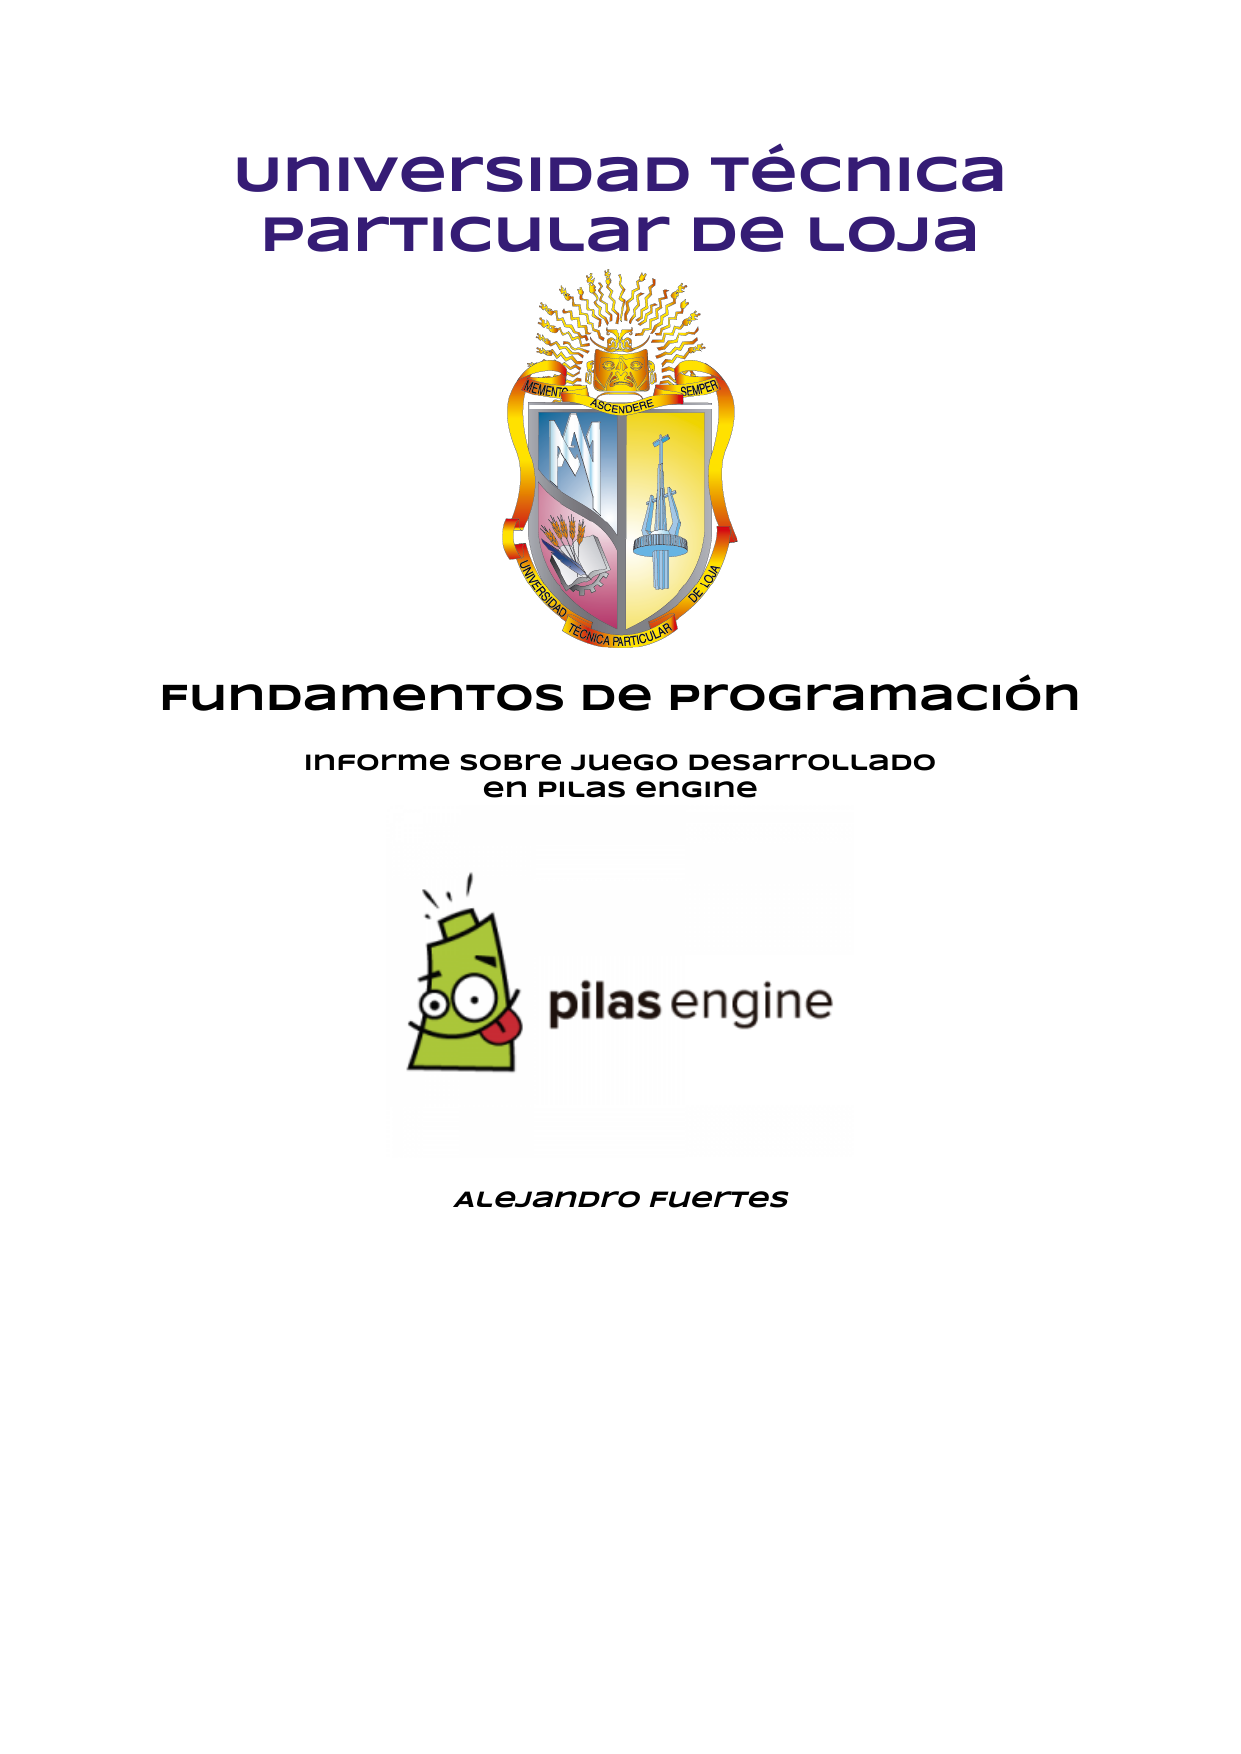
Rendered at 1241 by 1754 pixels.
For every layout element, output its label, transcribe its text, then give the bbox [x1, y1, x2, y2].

picture [502, 269, 738, 648]
text en pilas engine [150, 778, 1090, 802]
text Informe sobre juego desarrollado [150, 751, 1090, 775]
text Fundamentos de Programación [150, 679, 1090, 718]
text Universidad técnica particular de loja [150, 150, 1090, 262]
text Alejandro Fuertes [150, 1188, 1090, 1212]
picture [385, 805, 855, 1158]
